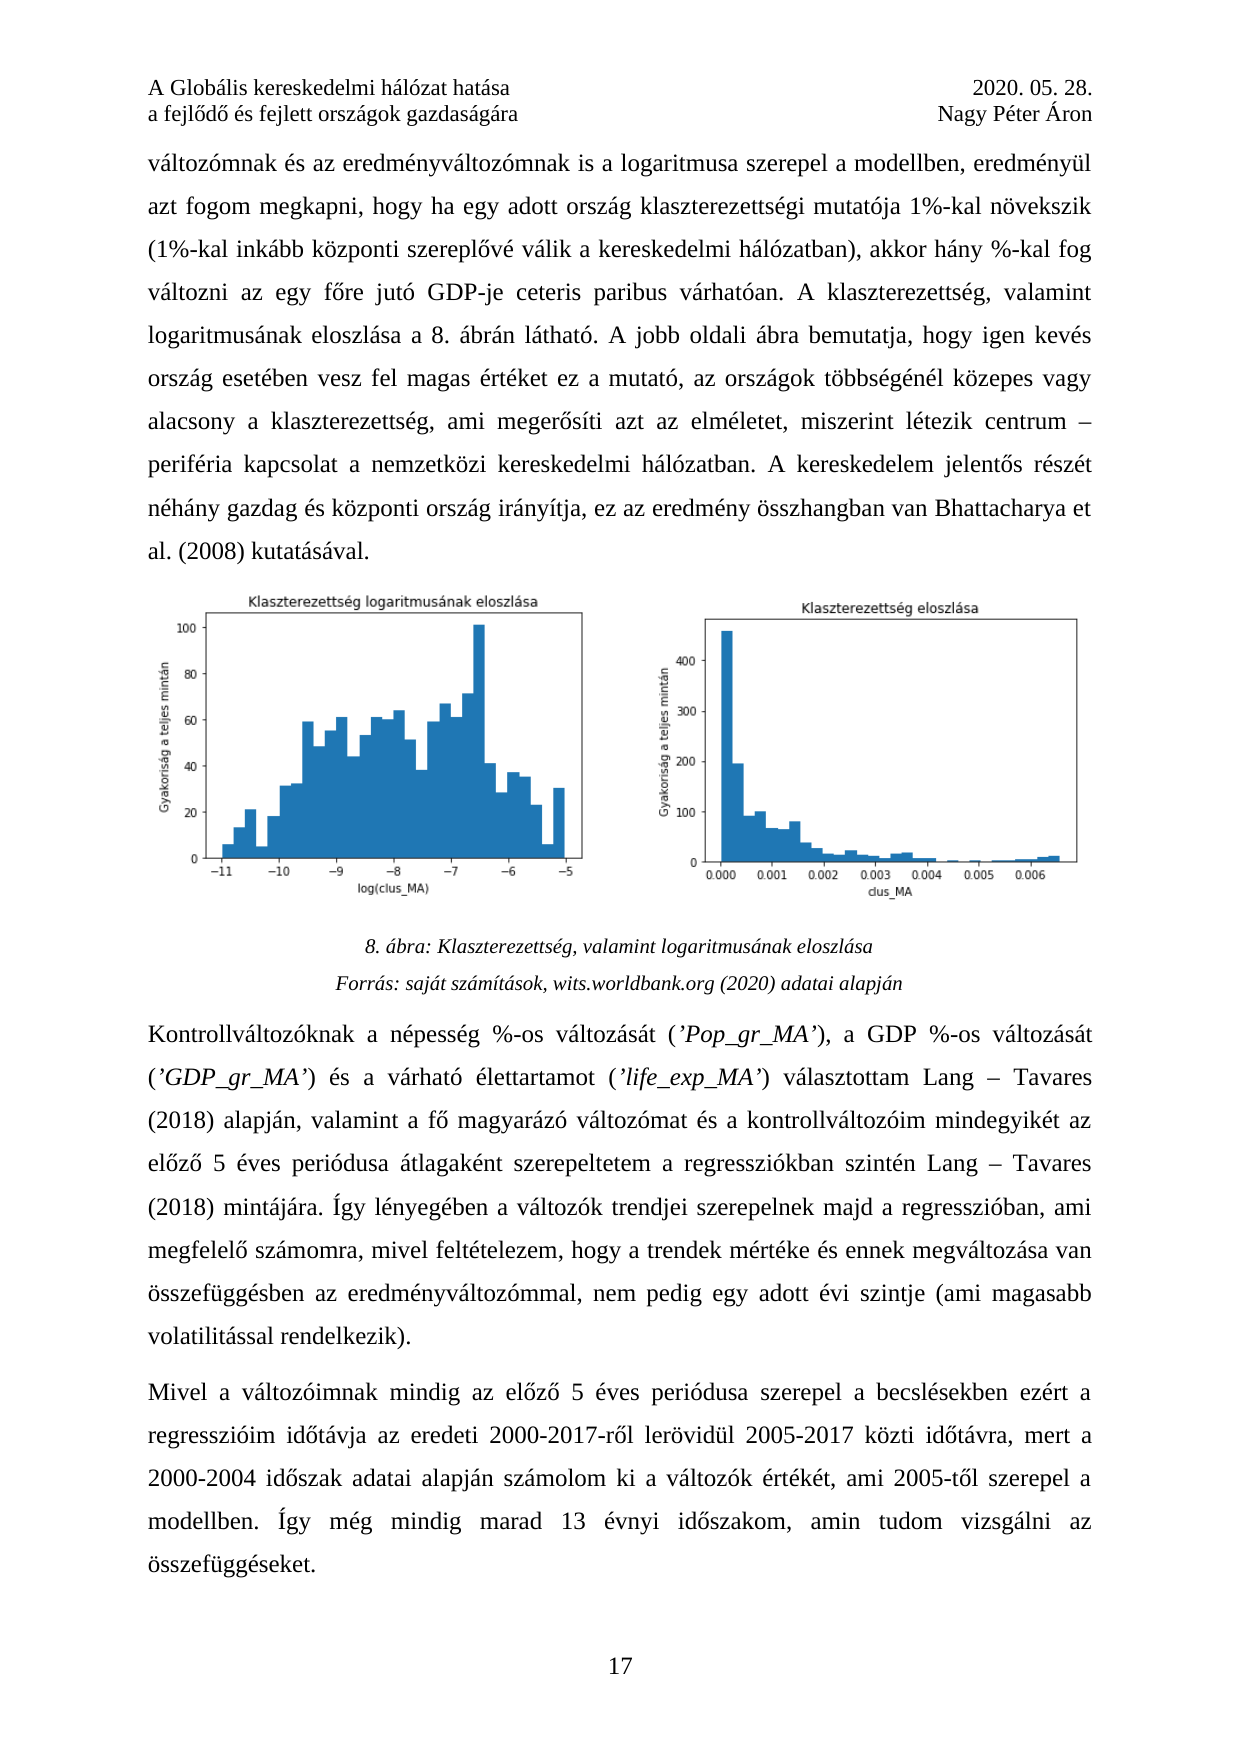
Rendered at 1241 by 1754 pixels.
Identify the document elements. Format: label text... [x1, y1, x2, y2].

text Forrás: saját számítások, wits.worldbank.org (2020) adatai alapján [148, 971, 1093, 994]
text Mivel a változóimnak mindig az előző 5 éves periódusa szerepel a becslésekben ezért a regresszióim időtávja az eredeti 2000-2017-ről lerövidül 2005-2017 közti időtávra, mert a 2000-2004 időszak adatai alapján számolom ki a változók értékét, ami 2005-től szerepel a modellben. Így még mindig marad 13 évnyi időszakom, amin tudom vizsgálni az összefüggéseket. [148, 1377, 1093, 1578]
picture [648, 592, 1093, 906]
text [148, 148, 1093, 564]
text Kontrollváltozóknak a népesség %-os változását (’Pop_gr_MA’), a GDP %-os változását (’GDP_gr_MA’) és a várható élettartamot (’life_exp_MA’) választottam Lang – Tavares (2018) alapján, valamint a fő magyarázó változómat és a kontrollváltozóim mindegyikét az előző 5 éves periódusa átlagaként szerepeltetem a regressziókban szintén Lang – Tavares (2018) mintájára. Így lényegében a változók trendjei szerepelnek majd a regresszióban, ami megfelelő számomra, mivel feltételezem, hogy a trendek mértéke és ennek megváltozása van összefüggésben az eredményváltozómmal, nem pedig egy adott évi szintje (ami magasabb volatilitással rendelkezik). [148, 1019, 1093, 1350]
text 8. ábra: Klaszterezettség, valamint logaritmusának eloszlása [148, 934, 1093, 958]
picture [147, 591, 595, 905]
